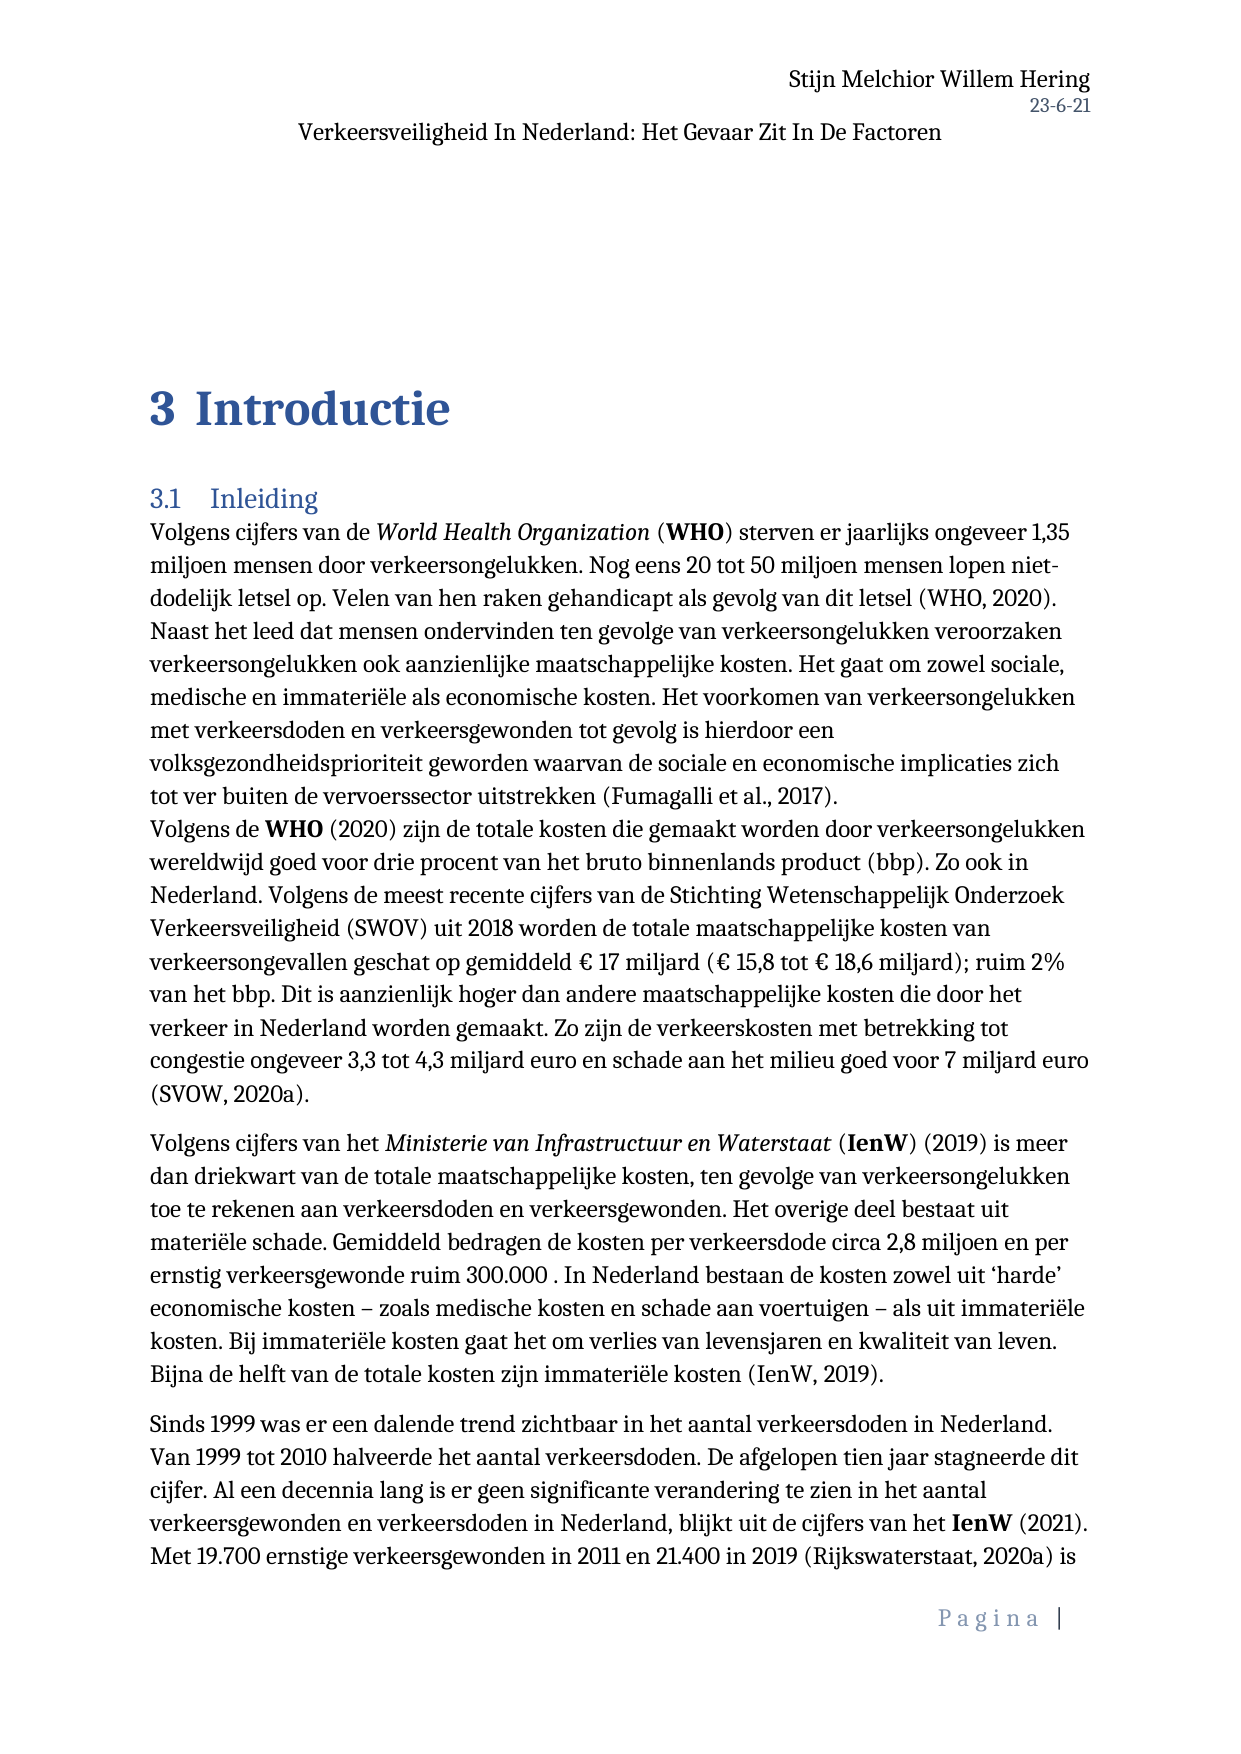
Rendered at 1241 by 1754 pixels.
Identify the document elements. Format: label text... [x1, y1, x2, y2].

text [150, 1410, 1090, 1571]
text Volgens cijfers van het Ministerie van Infrastructuur en Waterstaat (IenW) (2019) is meer dan driekwart van de totale maatschappelijke kosten, ten gevolge van verkeersongelukken toe te rekenen aan verkeersdoden en verkeersgewonden. Het overige deel bestaat uit materiële schade. Gemiddeld bedragen de kosten per verkeersdode circa 2,8 miljoen en per ernstig verkeersgewonde ruim 300.000 . In Nederland bestaan de kosten zowel uit ‘harde’ economische kosten – zoals medische kosten en schade aan voertuigen – als uit immateriële kosten. Bij immateriële kosten gaat het om verlies van levensjaren en kwaliteit van leven. Bijna de helft van de totale kosten zijn immateriële kosten (IenW, 2019). [150, 1129, 1090, 1389]
subtitle Inleiding [150, 482, 1090, 516]
text Volgens cijfers van de World Health Organization (WHO) sterven er jaarlijks ongeveer 1,35 miljoen mensen door verkeersongelukken. Nog eens 20 tot 50 miljoen mensen lopen niet-dodelijk letsel op. Velen van hen raken gehandicapt als gevolg van dit letsel (WHO, 2020). Naast het leed dat mensen ondervinden ten gevolge van verkeersongelukken veroorzaken verkeersongelukken ook aanzienlijke maatschappelijke kosten. Het gaat om zowel sociale, medische en immateriële als economische kosten. Het voorkomen van verkeersongelukken met verkeersdoden en verkeersgewonden tot gevolg is hierdoor een volksgezondheidsprioriteit geworden waarvan de sociale en economische implicaties zich tot ver buiten de vervoerssector uitstrekken (Fumagalli et al., 2017). Volgens de WHO (2020) zijn de totale kosten die gemaakt worden door verkeersongelukken wereldwijd goed voor drie procent van het bruto binnenlands product (bbp). Zo ook in Nederland. Volgens de meest recente cijfers van de Stichting Wetenschappelijk Onderzoek Verkeersveiligheid (SWOV) uit 2018 worden de totale maatschappelijke kosten van verkeersongevallen geschat op gemiddeld € 17 miljard (€ 15,8 tot € 18,6 miljard); ruim 2% van het bbp. Dit is aanzienlijk hoger dan andere maatschappelijke kosten die door het verkeer in Nederland worden gemaakt. Zo zijn de verkeerskosten met betrekking tot congestie ongeveer 3,3 tot 4,3 miljard euro en schade aan het milieu goed voor 7 miljard euro (SVOW, 2020a). [150, 518, 1090, 1108]
subtitle Introductie [150, 380, 1090, 437]
